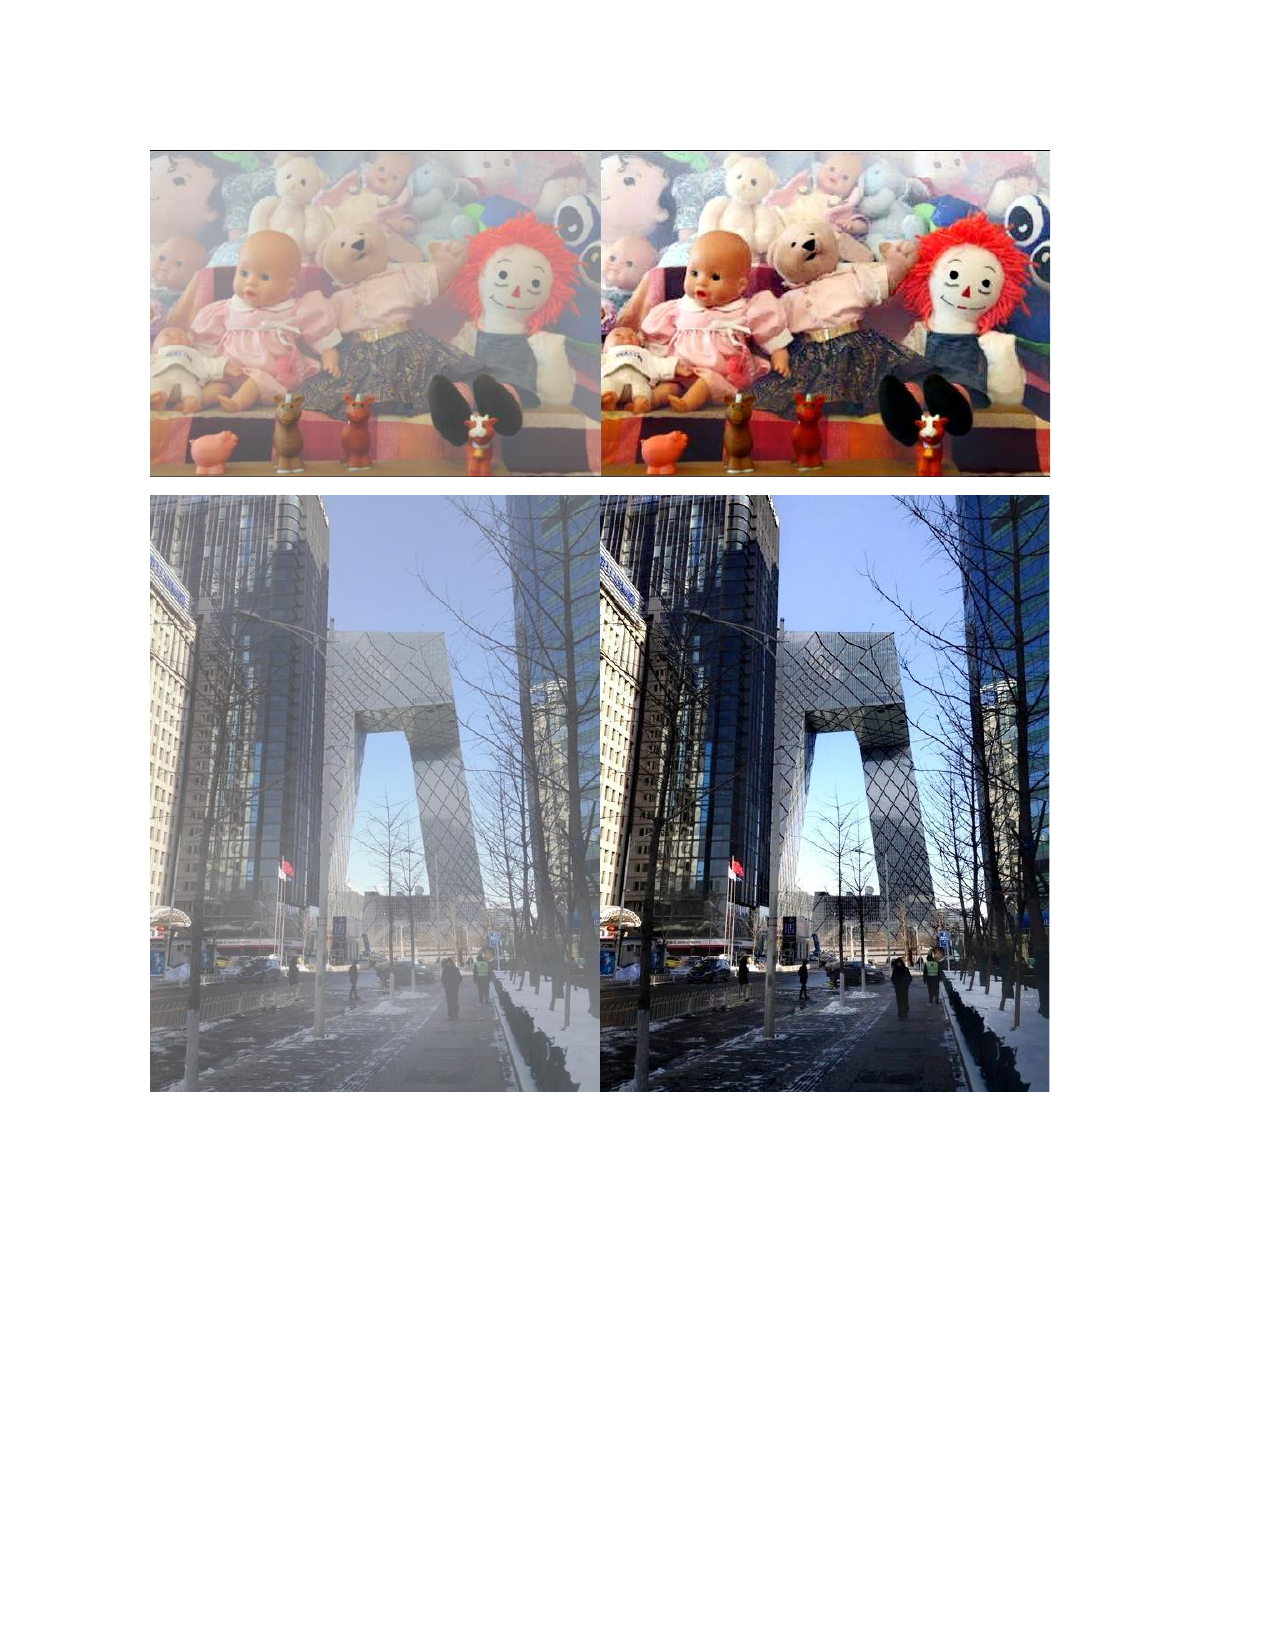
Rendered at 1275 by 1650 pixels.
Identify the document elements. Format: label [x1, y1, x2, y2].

picture [150, 495, 1050, 1092]
picture [150, 150, 1050, 477]
